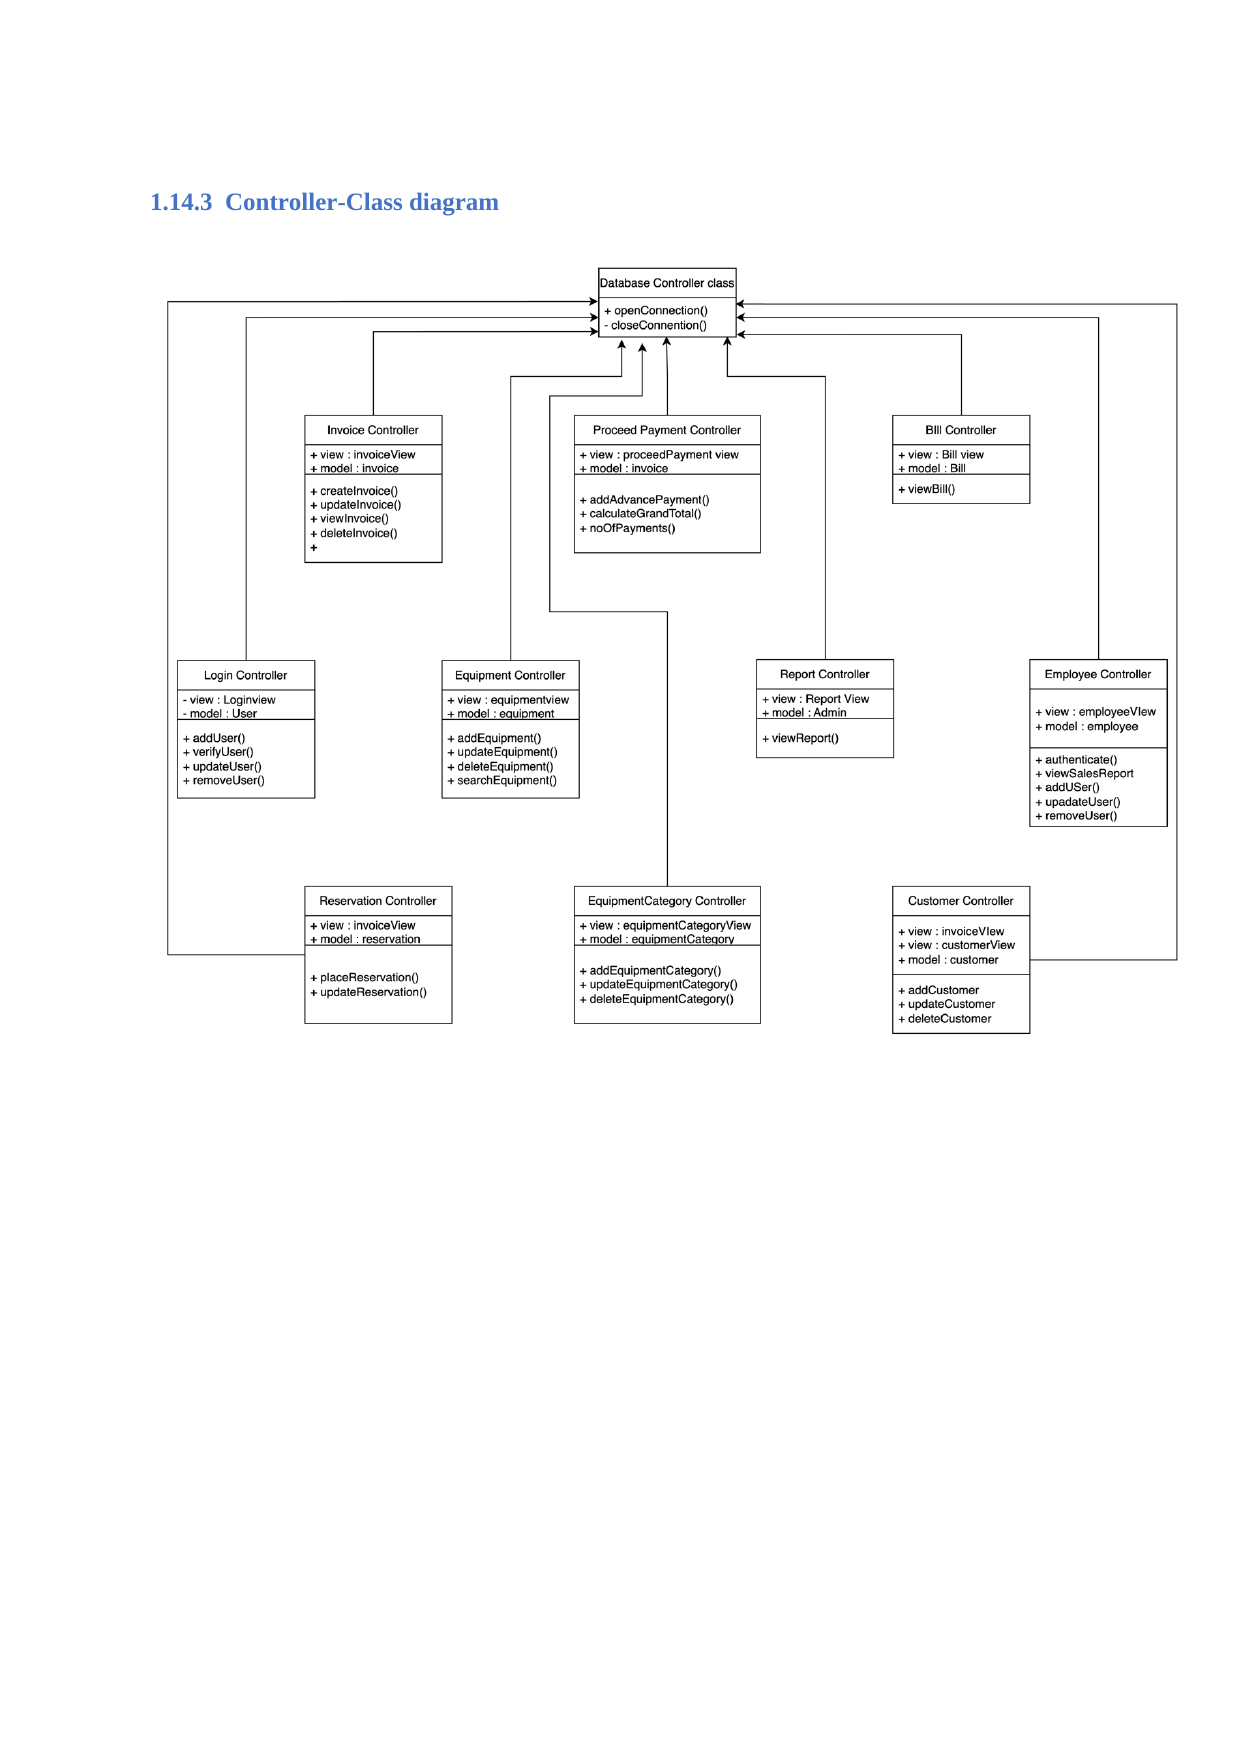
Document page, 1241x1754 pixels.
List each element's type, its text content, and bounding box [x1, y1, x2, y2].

picture [150, 257, 1196, 1043]
subtitle Controller-Class diagram [150, 187, 1090, 216]
